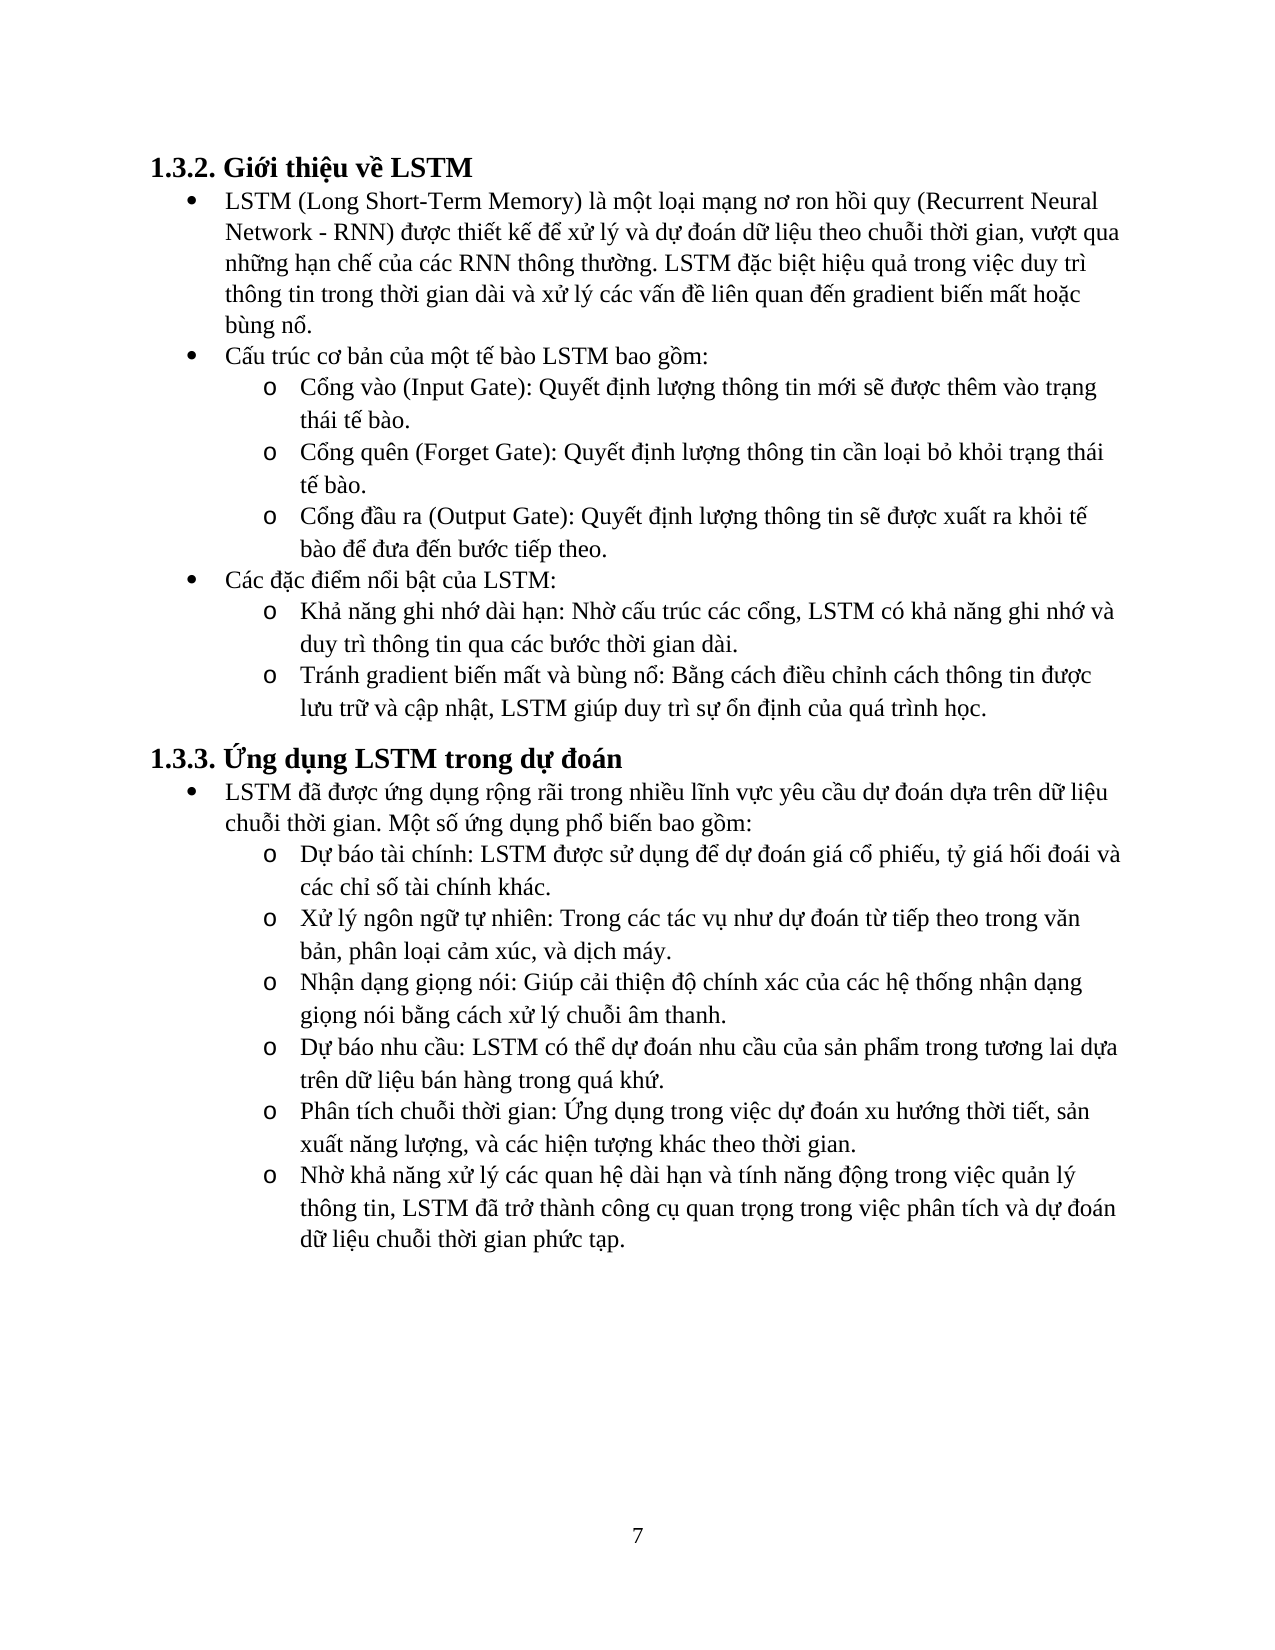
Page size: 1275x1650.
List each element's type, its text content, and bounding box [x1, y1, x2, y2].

list Nhận dạng giọng nói: Giúp cải thiện độ chính xác của các hệ thống nhận dạng giọng nói bằng cách xử lý chuỗi âm thanh. [262, 967, 1125, 1029]
list Cổng đầu ra (Output Gate): Quyết định lượng thông tin sẽ được xuất ra khỏi tế bào để đưa đến bước tiếp theo. [262, 501, 1125, 563]
list Xử lý ngôn ngữ tự nhiên: Trong các tác vụ như dự đoán từ tiếp theo trong văn bản, phân loại cảm xúc, và dịch máy. [262, 903, 1125, 965]
list LSTM (Long Short-Term Memory) là một loại mạng nơ ron hồi quy (Recurrent Neural Network - RNN) được thiết kế để xử lý và dự đoán dữ liệu theo chuỗi thời gian, vượt qua những hạn chế của các RNN thông thường. LSTM đặc biệt hiệu quả trong việc duy trì thông tin trong thời gian dài và xử lý các vấn đề liên quan đến gradient biến mất hoặc bùng nổ. [187, 186, 1125, 339]
list Tránh gradient biến mất và bùng nổ: Bằng cách điều chỉnh cách thông tin được lưu trữ và cập nhật, LSTM giúp duy trì sự ổn định của quá trình học. [262, 660, 1125, 722]
list Cổng vào (Input Gate): Quyết định lượng thông tin mới sẽ được thêm vào trạng thái tế bào. [262, 372, 1125, 434]
list Khả năng ghi nhớ dài hạn: Nhờ cấu trúc các cổng, LSTM có khả năng ghi nhớ và duy trì thông tin qua các bước thời gian dài. [262, 596, 1125, 658]
list Cổng quên (Forget Gate): Quyết định lượng thông tin cần loại bỏ khỏi trạng thái tế bào. [262, 437, 1125, 498]
list Nhờ khả năng xử lý các quan hệ dài hạn và tính năng động trong việc quản lý thông tin, LSTM đã trở thành công cụ quan trọng trong việc phân tích và dự đoán dữ liệu chuỗi thời gian phức tạp. [262, 1160, 1125, 1253]
list Cấu trúc cơ bản của một tế bào LSTM bao gồm: [187, 341, 1125, 370]
list Dự báo tài chính: LSTM được sử dụng để dự đoán giá cổ phiếu, tỷ giá hối đoái và các chỉ số tài chính khác. [262, 839, 1125, 901]
subtitle 1.3.3. Ứng dụng LSTM trong dự đoán [150, 741, 1125, 774]
list LSTM đã được ứng dụng rộng rãi trong nhiều lĩnh vực yêu cầu dự đoán dựa trên dữ liệu chuỗi thời gian. Một số ứng dụng phổ biến bao gồm: [187, 777, 1125, 837]
list Phân tích chuỗi thời gian: Ứng dụng trong việc dự đoán xu hướng thời tiết, sản xuất năng lượng, và các hiện tượng khác theo thời gian. [262, 1096, 1125, 1158]
list Dự báo nhu cầu: LSTM có thể dự đoán nhu cầu của sản phẩm trong tương lai dựa trên dữ liệu bán hàng trong quá khứ. [262, 1032, 1125, 1093]
list Các đặc điểm nổi bật của LSTM: [187, 565, 1125, 594]
subtitle 1.3.2. Giới thiệu về LSTM [150, 150, 1125, 183]
